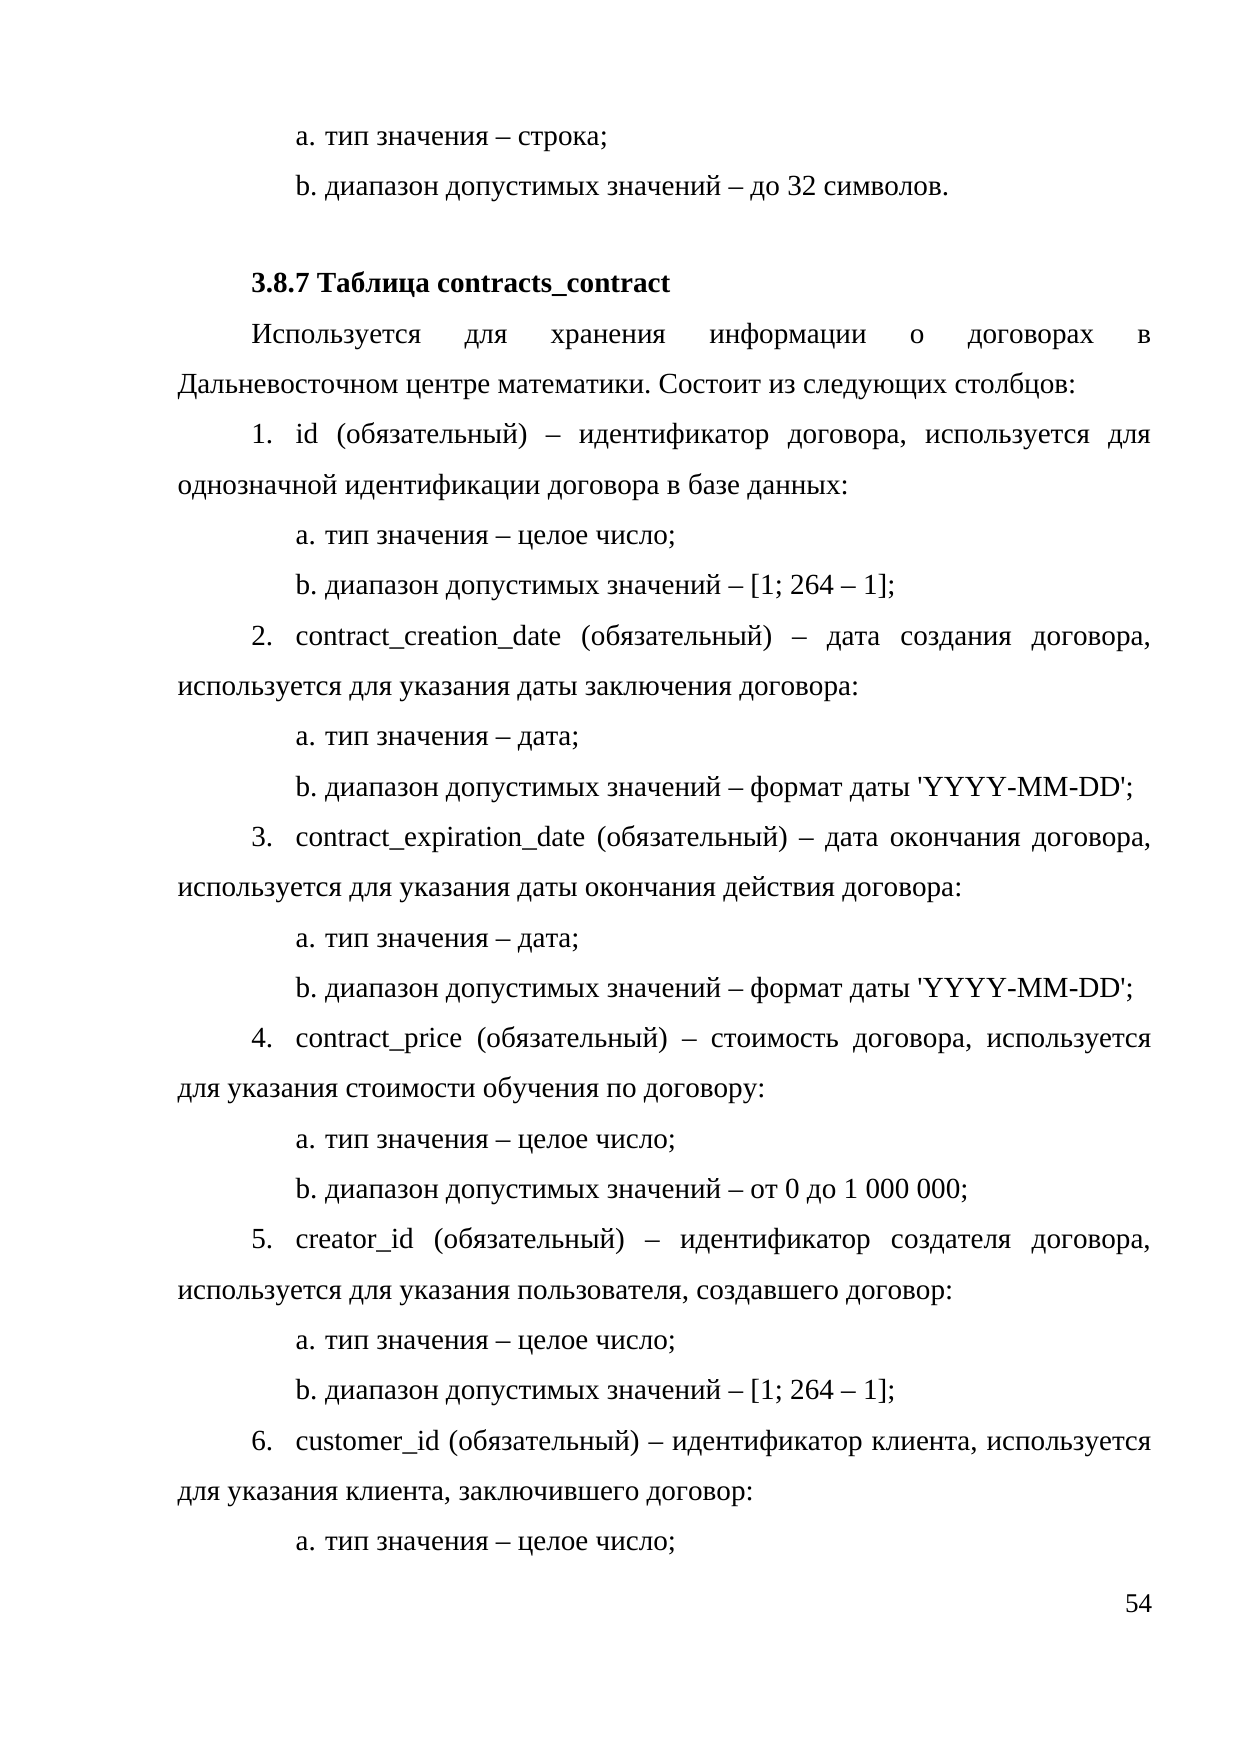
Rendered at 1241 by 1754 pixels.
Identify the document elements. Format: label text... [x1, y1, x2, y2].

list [177, 1372, 1152, 1406]
list диапазон допустимых значений – от 0 до 1 000 000; [177, 1171, 1152, 1205]
list тип значения – целое число; [177, 517, 1152, 551]
list customer_id (обязательный) – идентификатор клиента, используется для указания клиента, заключившего договор: [177, 1423, 1152, 1507]
list contract_creation_date (обязательный) – дата создания договора, используется для указания даты заключения договора: [177, 618, 1152, 702]
list creator_id (обязательный) – идентификатор создателя договора, используется для указания пользователя, создавшего договор: [177, 1222, 1152, 1305]
list тип значения – дата; [177, 920, 1152, 953]
list диапазон допустимых значений – до 32 символов. [177, 168, 1152, 202]
list диапазон допустимых значений – формат даты 'YYYY-MM-DD'; [177, 769, 1152, 802]
list тип значения – дата; [177, 718, 1152, 752]
list contract_expiration_date (обязательный) – дата окончания договора, используется для указания даты окончания действия договора: [177, 819, 1152, 903]
list contract_price (обязательный) – стоимость договора, используется для указания стоимости обучения по договору: [177, 1020, 1152, 1104]
list тип значения – целое число; [177, 1121, 1152, 1154]
list тип значения – строка; [177, 118, 1152, 152]
text Используется для хранения информации о договорах в Дальневосточном центре математики. Состоит из следующих столбцов: [177, 316, 1152, 400]
list тип значения – целое число; [177, 1523, 1152, 1557]
list тип значения – целое число; [177, 1322, 1152, 1356]
subtitle 3.8.7 Таблица contracts_contract [177, 266, 1152, 299]
list диапазон допустимых значений – [1; 264 – 1]; [177, 567, 1152, 601]
list id (обязательный) – идентификатор договора, используется для однозначной идентификации договора в базе данных: [177, 417, 1152, 500]
list диапазон допустимых значений – формат даты 'YYYY-MM-DD'; [177, 970, 1152, 1003]
